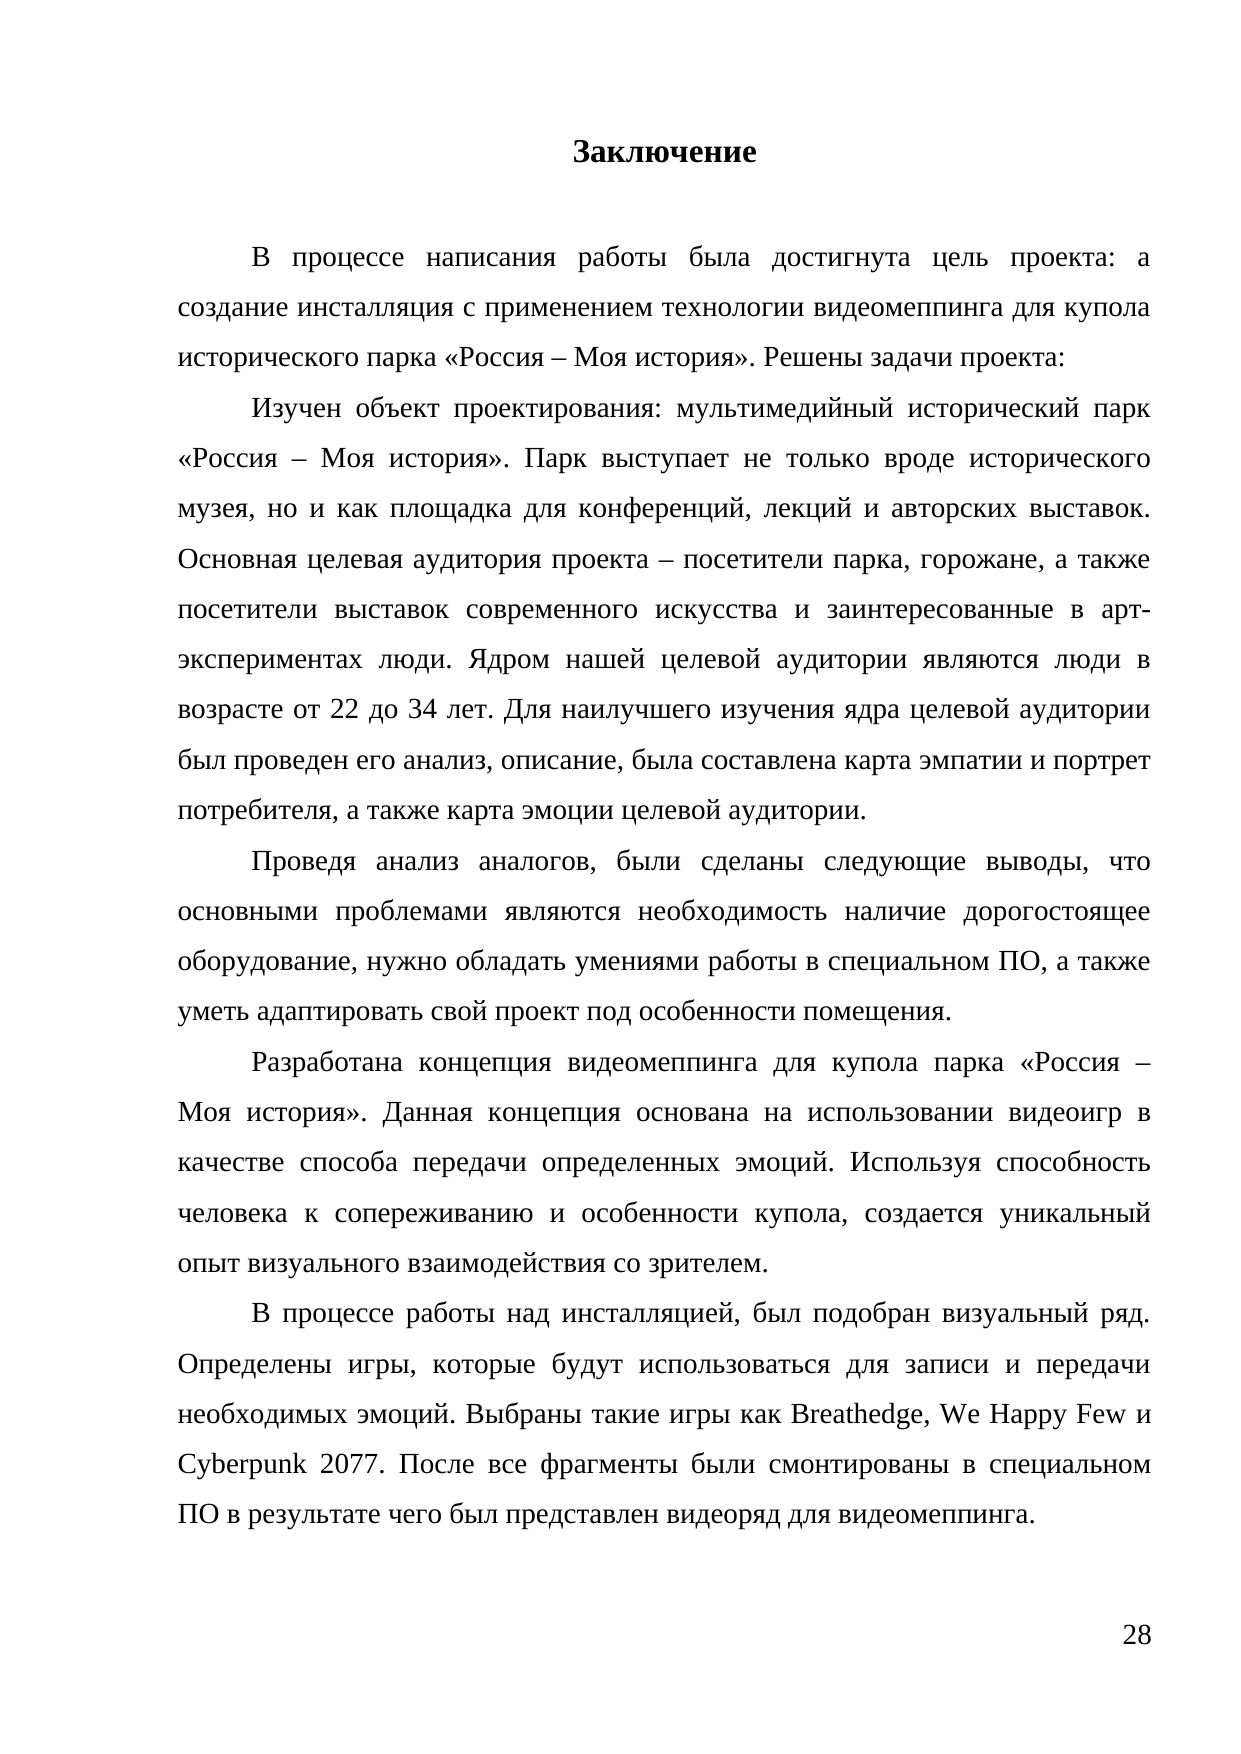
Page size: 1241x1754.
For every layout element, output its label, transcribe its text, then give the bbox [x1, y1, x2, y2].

text Разработана концепция видеомеппинга для купола парка «Россия – Моя история». Данная концепция основана на использовании видеоигр в качестве способа передачи определенных эмоций. Используя способность человека к сопереживанию и особенности купола, создается уникальный опыт визуального взаимодействия со зрителем. [177, 1044, 1152, 1279]
text В процессе работы над инсталляцией, был подобран визуальный ряд. Определены игры, которые будут использоваться для записи и передачи необходимых эмоций. Выбраны такие игры как Breathedge, We Happy Few и Cyberpunk 2077. После все фрагменты были смонтированы в специальном ПО в результате чего был представлен видеоряд для видеомеппинга. [177, 1295, 1152, 1530]
text В процессе написания работы была достигнута цель проекта: а создание инсталляция с применением технологии видеомеппинга для купола исторического парка «Россия – Моя история». Решены задачи проекта: [177, 239, 1152, 373]
text Изучен объект проектирования: мультимедийный исторический парк «Россия – Моя история». Парк выступает не только вроде исторического музея, но и как площадка для конференций, лекций и авторских выставок. Основная целевая аудитория проекта – посетители парка, горожане, а также посетители выставок современного искусства и заинтересованные в арт-экспериментах люди. Ядром нашей целевой аудитории являются люди в возрасте от 22 до 34 лет. Для наилучшего изучения ядра целевой аудитории был проведен его анализ, описание, была составлена карта эмпатии и портрет потребителя, а также карта эмоции целевой аудитории. [177, 390, 1152, 826]
subtitle Заключение [177, 131, 1152, 169]
text Проведя анализ аналогов, были сделаны следующие выводы, что основными проблемами являются необходимость наличие дорогостоящее оборудование, нужно обладать умениями работы в специальном ПО, а также уметь адаптировать свой проект под особенности помещения. [177, 843, 1152, 1027]
